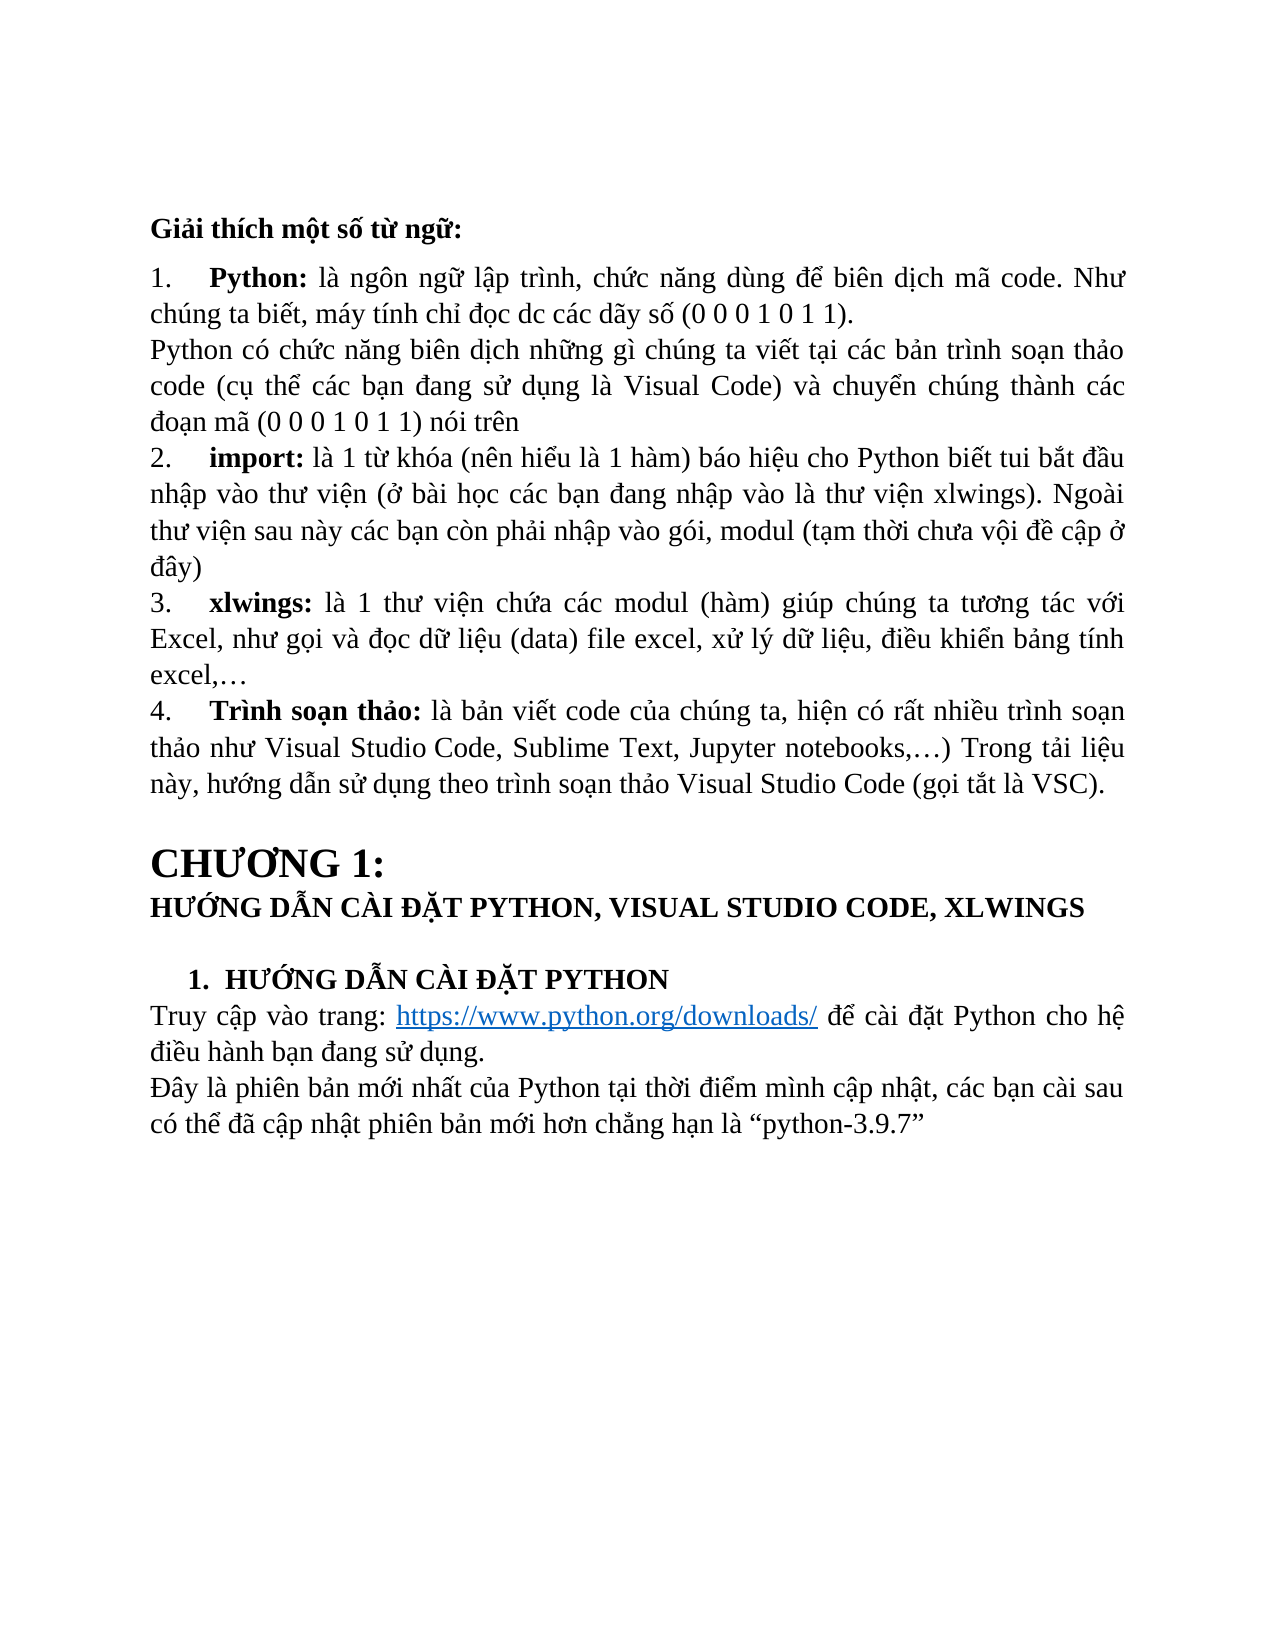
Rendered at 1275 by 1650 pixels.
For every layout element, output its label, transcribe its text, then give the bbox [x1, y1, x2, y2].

list HƯỚNG DẪN CÀI ĐẶT PYTHON [187, 962, 1125, 996]
list Trình soạn thảo: là bản viết code của chúng ta, hiện có rất nhiều trình soạn thảo như Visual Studio Code, Sublime Text, Jupyter notebooks,…) Trong tải liệu này, hướng dẫn sử dụng theo trình soạn thảo Visual Studio Code (gọi tắt là VSC). [150, 693, 1125, 799]
list Python: là ngôn ngữ lập trình, chức năng dùng để biên dịch mã code. Như chúng ta biết, máy tính chỉ đọc dc các dãy số (0 0 0 1 0 1 1). [150, 260, 1125, 329]
list HƯỚNG DẪN CÀI ĐẶT PYTHON, VISUAL STUDIO CODE, XLWINGS [150, 890, 1125, 923]
list import: là 1 từ khóa (nên hiểu là 1 hàm) báo hiệu cho Python biết tui bắt đầu nhập vào thư viện (ở bài học các bạn đang nhập vào là thư viện xlwings). Ngoài thư viện sau này các bạn còn phải nhập vào gói, modul (tạm thời chưa vội đề cập ở đây) [150, 441, 1125, 582]
list Truy cập vào trang: https://www.python.org/downloads/ để cài đặt Python cho hệ điều hành bạn đang sử dụng. [150, 998, 1125, 1068]
list Python có chức năng biên dịch những gì chúng ta viết tại các bản trình soạn thảo code (cụ thể các bạn đang sử dụng là Visual Code) và chuyển chúng thành các đoạn mã (0 0 0 1 0 1 1) nói trên [150, 332, 1125, 438]
list CHƯƠNG 1: [150, 838, 1125, 886]
text Giải thích một số từ ngữ: [150, 211, 1125, 245]
list xlwings: là 1 thư viện chứa các modul (hàm) giúp chúng ta tương tác với Excel, như gọi và đọc dữ liệu (data) file excel, xử lý dữ liệu, điều khiển bảng tính excel,… [150, 585, 1125, 691]
list Đây là phiên bản mới nhất của Python tại thời điểm mình cập nhật, các bạn cài sau có thể đã cập nhật phiên bản mới hơn chẳng hạn là “python-3.9.7” [150, 1071, 1125, 1140]
